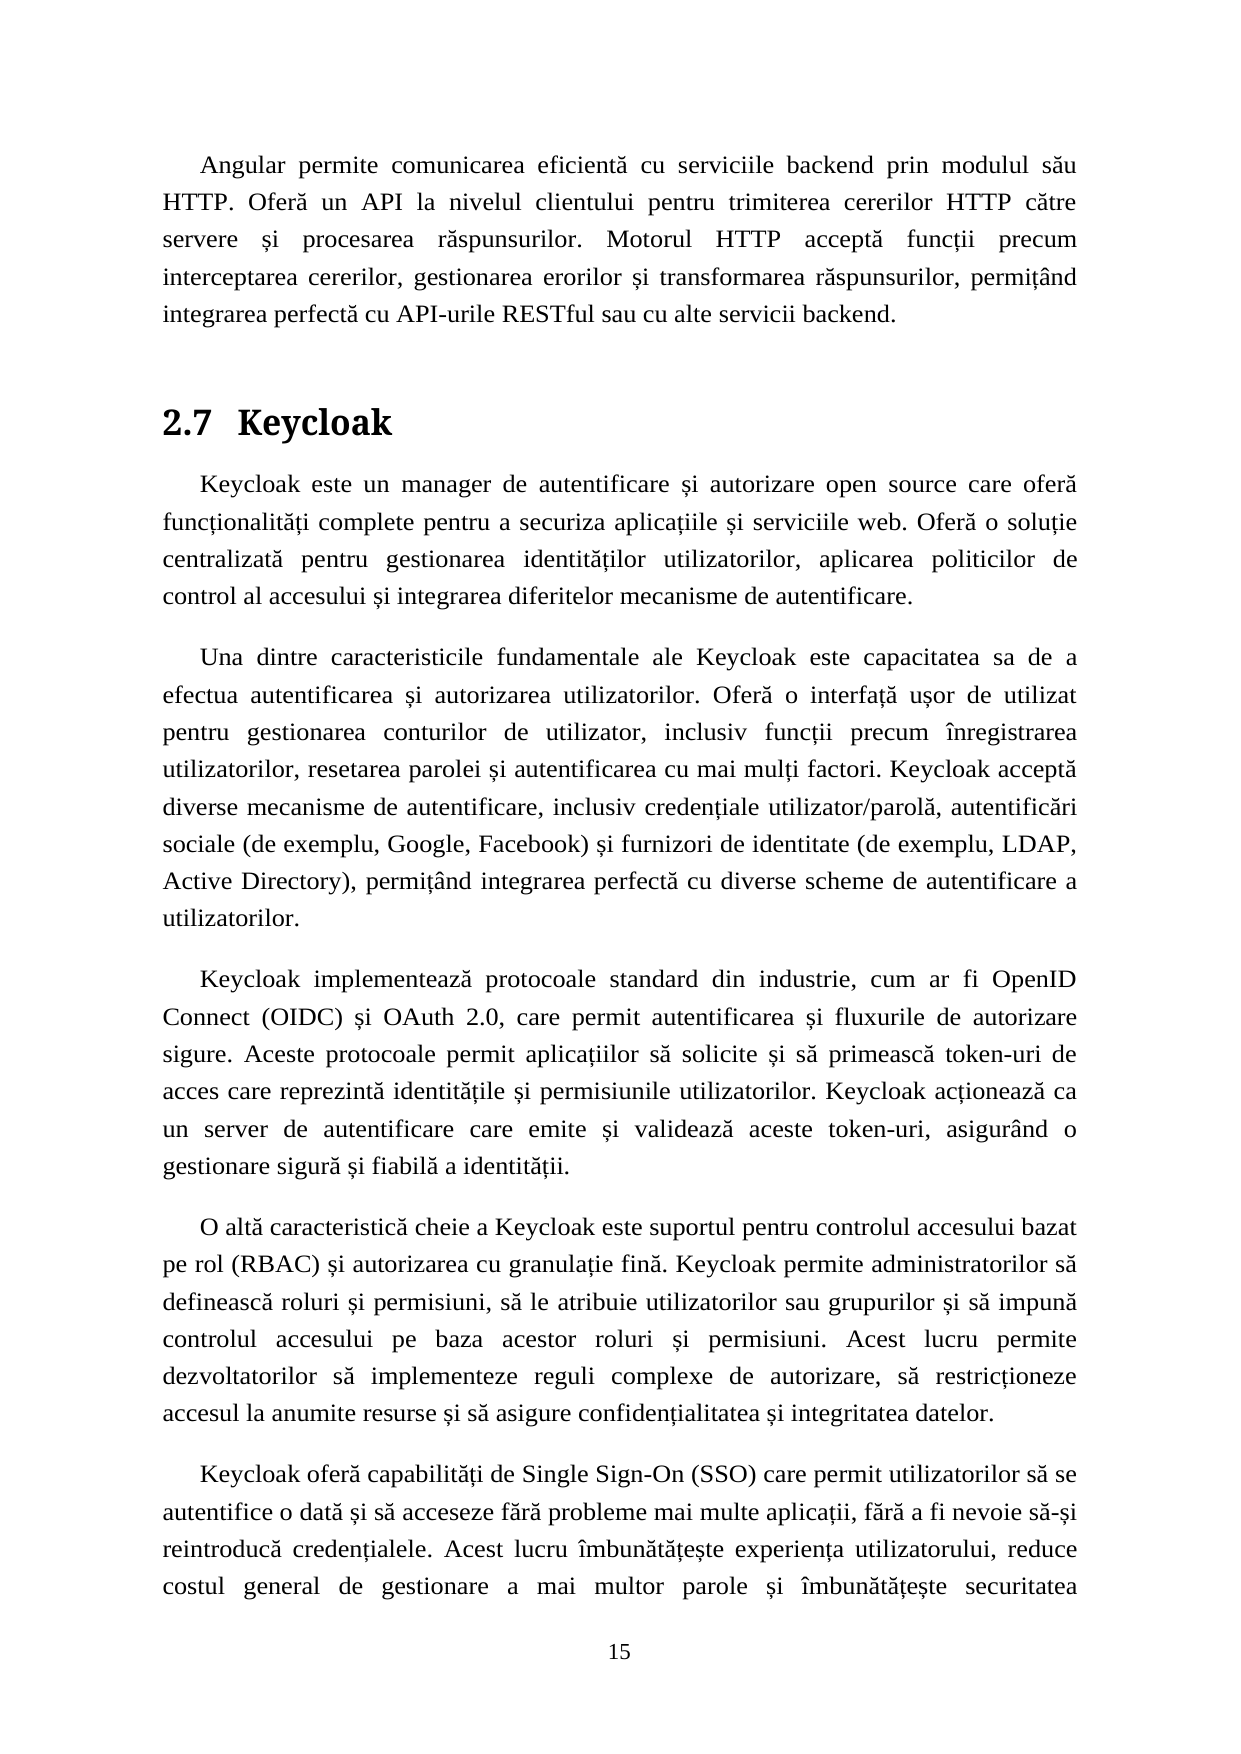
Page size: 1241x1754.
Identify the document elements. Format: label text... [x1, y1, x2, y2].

text Keycloak implementează protocoale standard din industrie, cum ar fi OpenID Connect (OIDC) și OAuth 2.0, care permit autentificarea și fluxurile de autorizare sigure. Aceste protocoale permit aplicațiilor să solicite și să primească token-uri de acces care reprezintă identitățile și permisiunile utilizatorilor. Keycloak acționează ca un server de autentificare care emite și validează aceste token-uri, asigurând o gestionare sigură și fiabilă a identității. [162, 964, 1078, 1180]
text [162, 1459, 1078, 1600]
text Angular permite comunicarea eficientă cu serviciile backend prin modulul său HTTP. Oferă un API la nivelul clientului pentru trimiterea cererilor HTTP către servere și procesarea răspunsurilor. Motorul HTTP acceptă funcții precum interceptarea cererilor, gestionarea erorilor și transformarea răspunsurilor, permițând integrarea perfectă cu API-urile RESTful sau cu alte servicii backend. [162, 150, 1078, 328]
text O altă caracteristică cheie a Keycloak este suportul pentru controlul accesului bazat pe rol (RBAC) și autorizarea cu granulație fină. Keycloak permite administratorilor să definească roluri și permisiuni, să le atribuie utilizatorilor sau grupurilor și să impună controlul accesului pe baza acestor roluri și permisiuni. Acest lucru permite dezvoltatorilor să implementeze reguli complexe de autorizare, să restricționeze accesul la anumite resurse și să asigure confidențialitatea și integritatea datelor. [162, 1212, 1078, 1427]
text Una dintre caracteristicile fundamentale ale Keycloak este capacitatea sa de a efectua autentificarea și autorizarea utilizatorilor. Oferă o interfață ușor de utilizat pentru gestionarea conturilor de utilizator, inclusiv funcții precum înregistrarea utilizatorilor, resetarea parolei și autentificarea cu mai mulți factori. Keycloak acceptă diverse mecanisme de autentificare, inclusiv credențiale utilizator/parolă, autentificări sociale (de exemplu, Google, Facebook) și furnizori de identitate (de exemplu, LDAP, Active Directory), permițând integrarea perfectă cu diverse scheme de autentificare a utilizatorilor. [162, 642, 1078, 932]
subtitle Keycloak [162, 397, 1090, 446]
text Keycloak este un manager de autentificare și autorizare open source care oferă funcționalități complete pentru a securiza aplicațiile și serviciile web. Oferă o soluție centralizată pentru gestionarea identităților utilizatorilor, aplicarea politicilor de control al accesului și integrarea diferitelor mecanisme de autentificare. [162, 469, 1078, 610]
